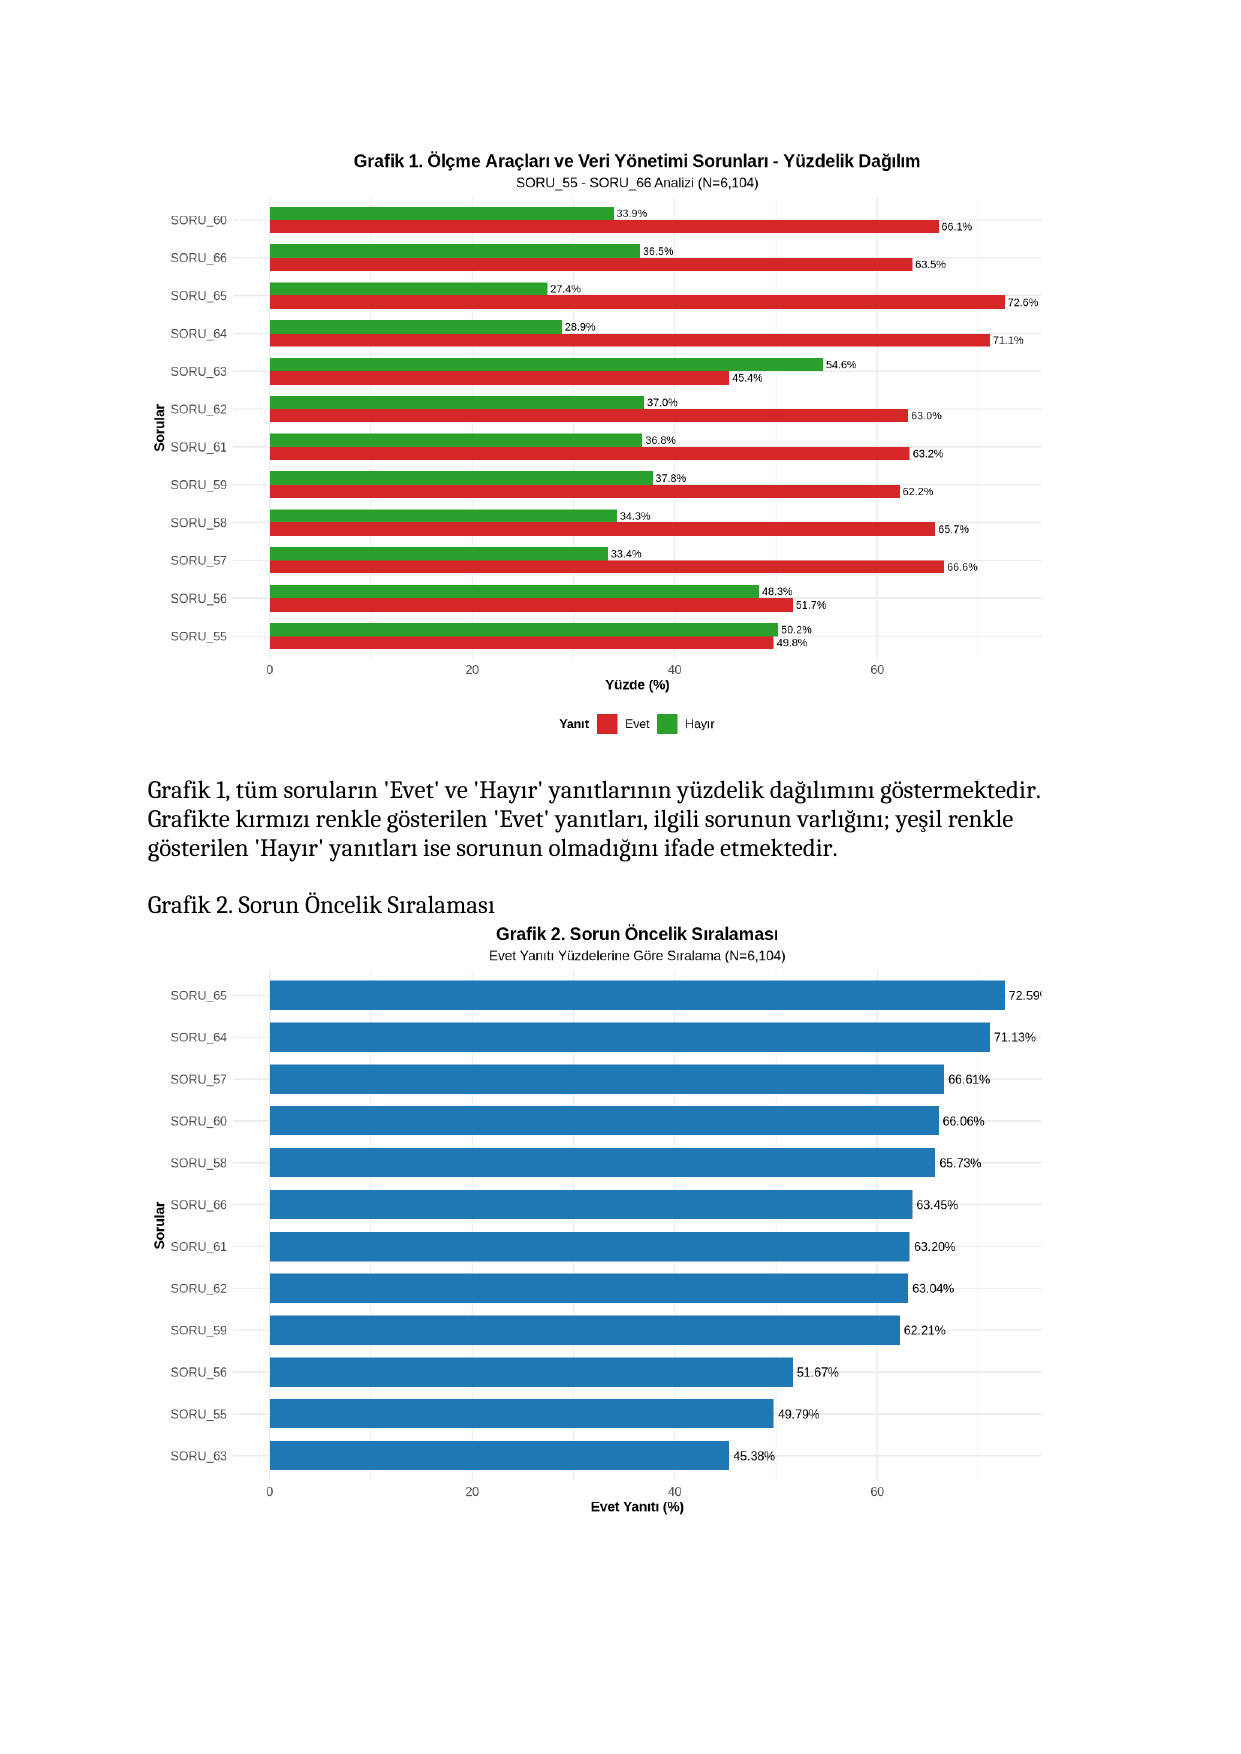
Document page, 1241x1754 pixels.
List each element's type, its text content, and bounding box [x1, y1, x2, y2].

text Grafik 1, tüm soruların 'Evet' ve 'Hayır' yanıtlarının yüzdelik dağılımını göstermektedir. Grafikte kırmızı renkle gösterilen 'Evet' yanıtları, ilgili sorunun varlığını; yeşil renkle gösterilen 'Hayır' yanıtları ise sorunun olmadığını ifade etmektedir. [148, 776, 1093, 863]
picture [147, 147, 1048, 748]
picture [147, 920, 1048, 1521]
text Grafik 2. Sorun Öncelik Sıralaması [148, 891, 1093, 920]
